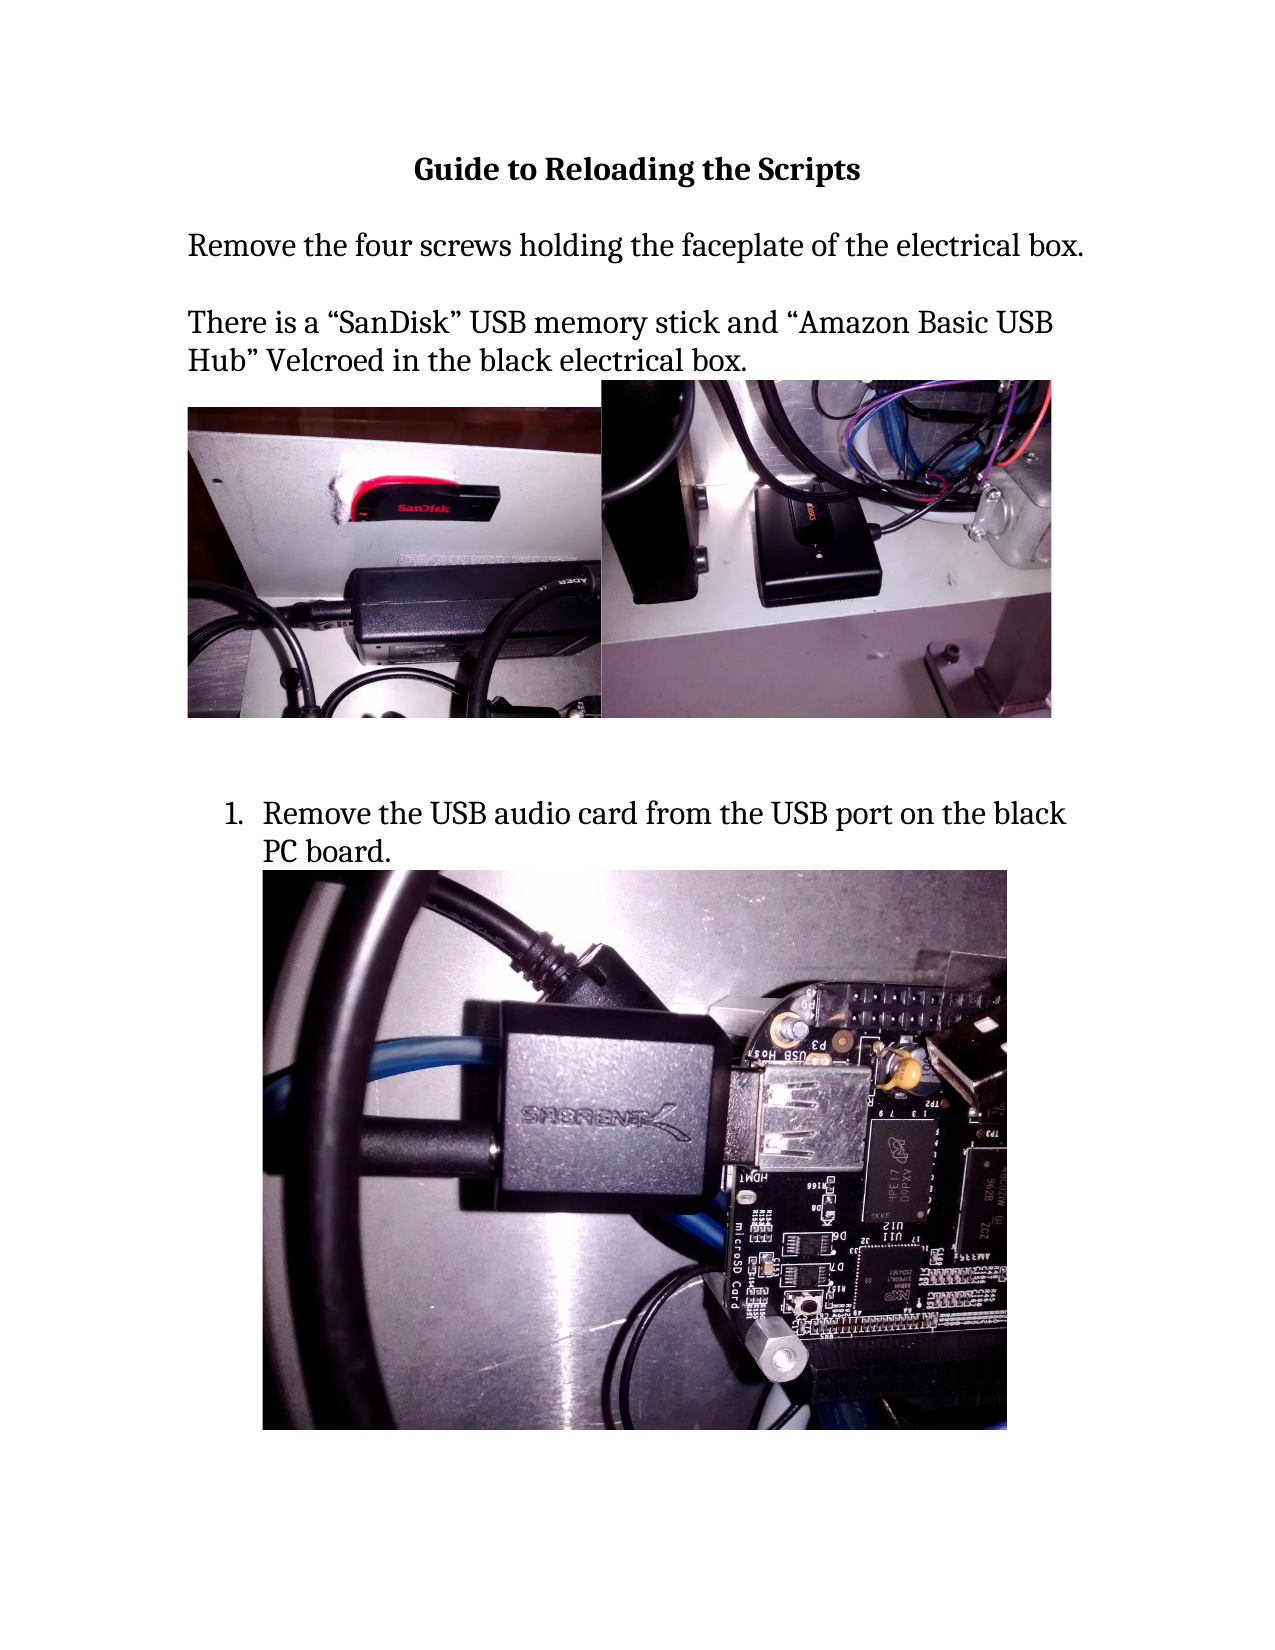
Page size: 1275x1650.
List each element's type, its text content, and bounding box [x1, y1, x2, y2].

text There is a “SanDisk” USB memory stick and “Amazon Basic USB Hub” Velcroed in the black electrical box. [187, 303, 1087, 380]
picture [187, 380, 1052, 718]
picture [262, 870, 1007, 1430]
text Remove the four screws holding the faceplate of the electrical box. [187, 227, 1087, 265]
text Guide to Reloading the Scripts [187, 150, 1087, 188]
